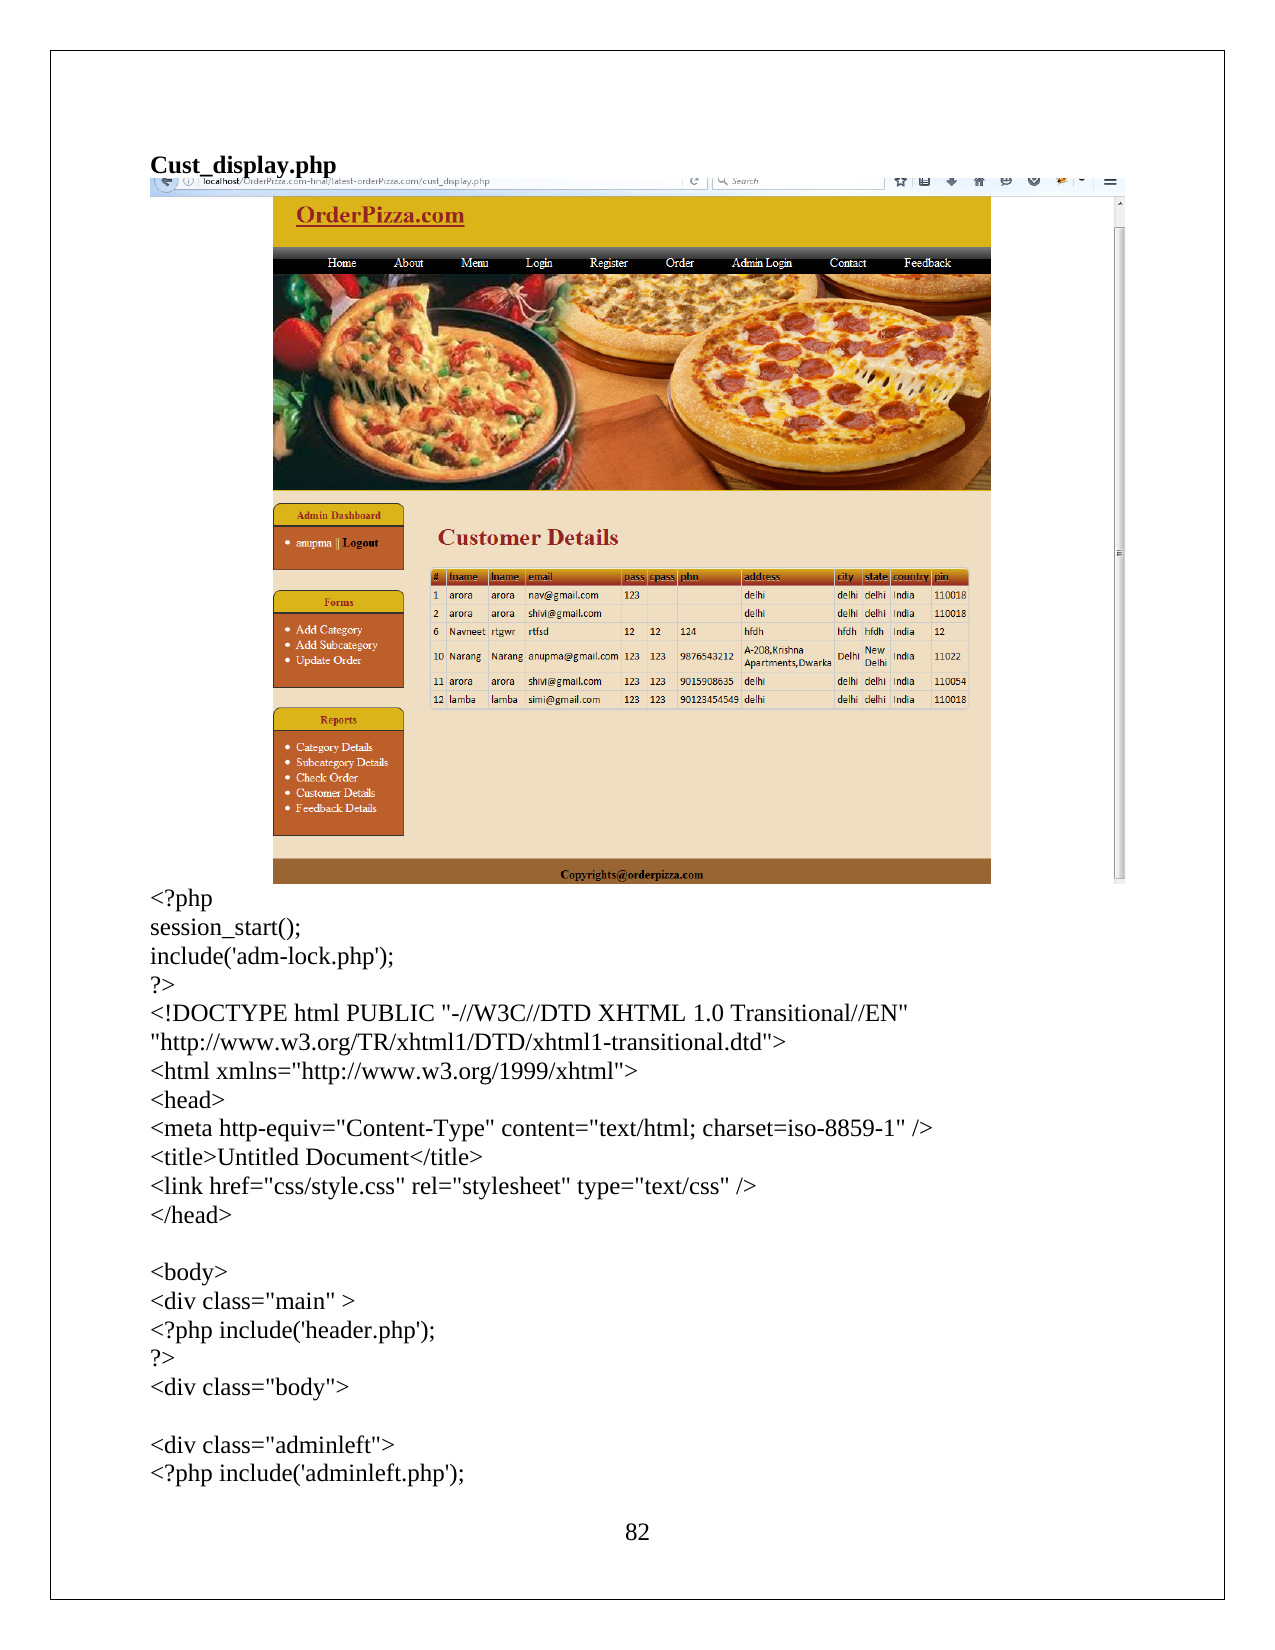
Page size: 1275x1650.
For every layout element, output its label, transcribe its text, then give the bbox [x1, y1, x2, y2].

text <title>Untitled Document</title> [150, 1142, 1125, 1171]
picture [150, 178, 1125, 884]
text Cust_display.php [150, 150, 1125, 178]
text </head> [150, 1200, 1125, 1228]
text include('adm-lock.php'); [150, 941, 1125, 970]
text ?> [150, 970, 1125, 998]
text <?php include('header.php'); [150, 1315, 1125, 1343]
text <body> [150, 1257, 1125, 1286]
text <html xmlns="http://www.w3.org/1999/xhtml"> [150, 1056, 1125, 1085]
text <div class="adminleft"> [150, 1430, 1125, 1458]
text <?php [150, 884, 1125, 912]
text ?> [150, 1343, 1125, 1372]
text <div class="main" > [150, 1286, 1125, 1315]
text <head> [150, 1085, 1125, 1113]
text <!DOCTYPE html PUBLIC "-//W3C//DTD XHTML 1.0 Transitional//EN" "http://www.w3.org/TR/xhtml1/DTD/xhtml1-transitional.dtd"> [150, 998, 1125, 1056]
text <div class="body"> [150, 1372, 1125, 1401]
text session_start(); [150, 912, 1125, 941]
text <meta http-equiv="Content-Type" content="text/html; charset=iso-8859-1" /> [150, 1113, 1125, 1142]
text <link href="css/style.css" rel="stylesheet" type="text/css" /> [150, 1171, 1125, 1200]
text <?php include('adminleft.php'); [150, 1458, 1125, 1487]
